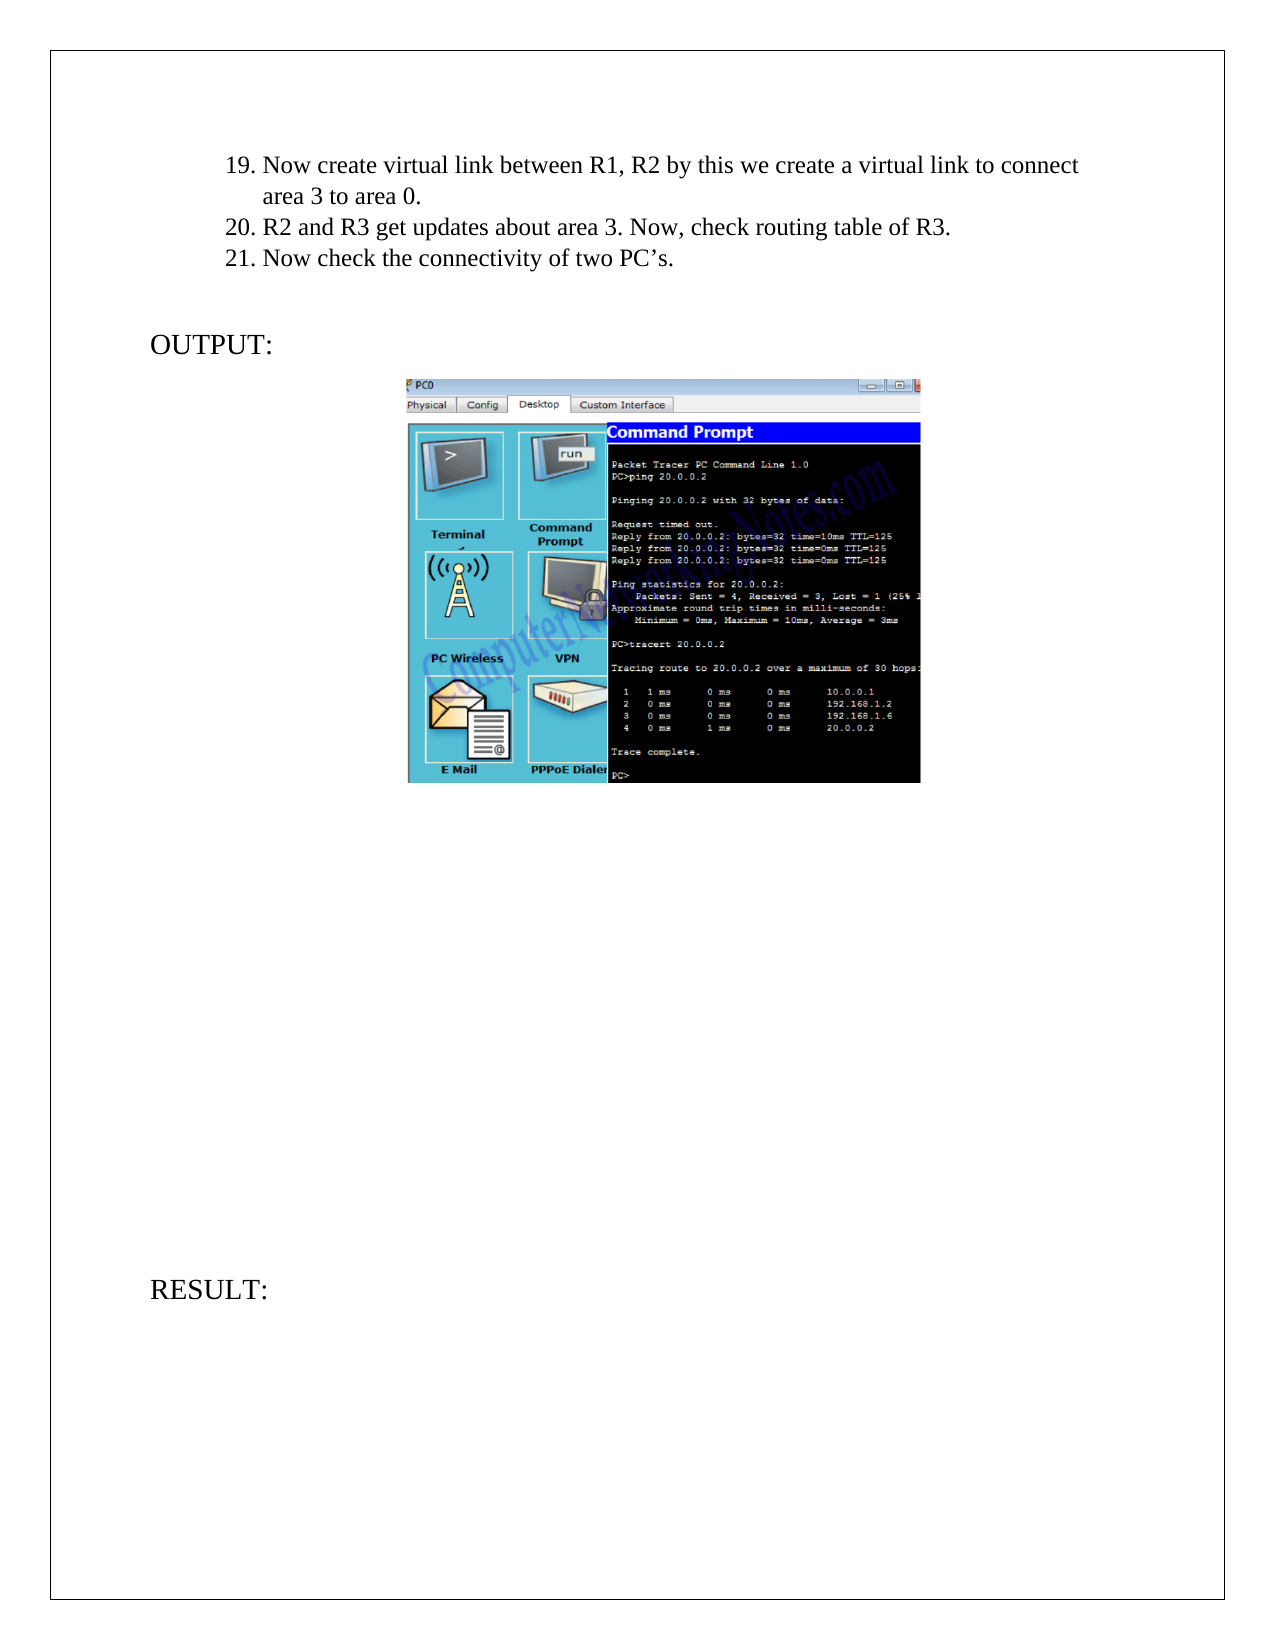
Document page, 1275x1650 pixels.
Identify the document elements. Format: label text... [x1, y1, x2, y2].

list R2 and R3 get updates about area 3. Now, check routing table of R3. [225, 212, 1125, 241]
text RESULT: [150, 1272, 1125, 1306]
picture [406, 379, 922, 784]
list Now check the connectivity of two PC’s. [225, 243, 1125, 272]
text OUTPUT: [150, 327, 1125, 361]
list Now create virtual link between R1, R2 by this we create a virtual link to connect area 3 to area 0. [225, 150, 1125, 210]
